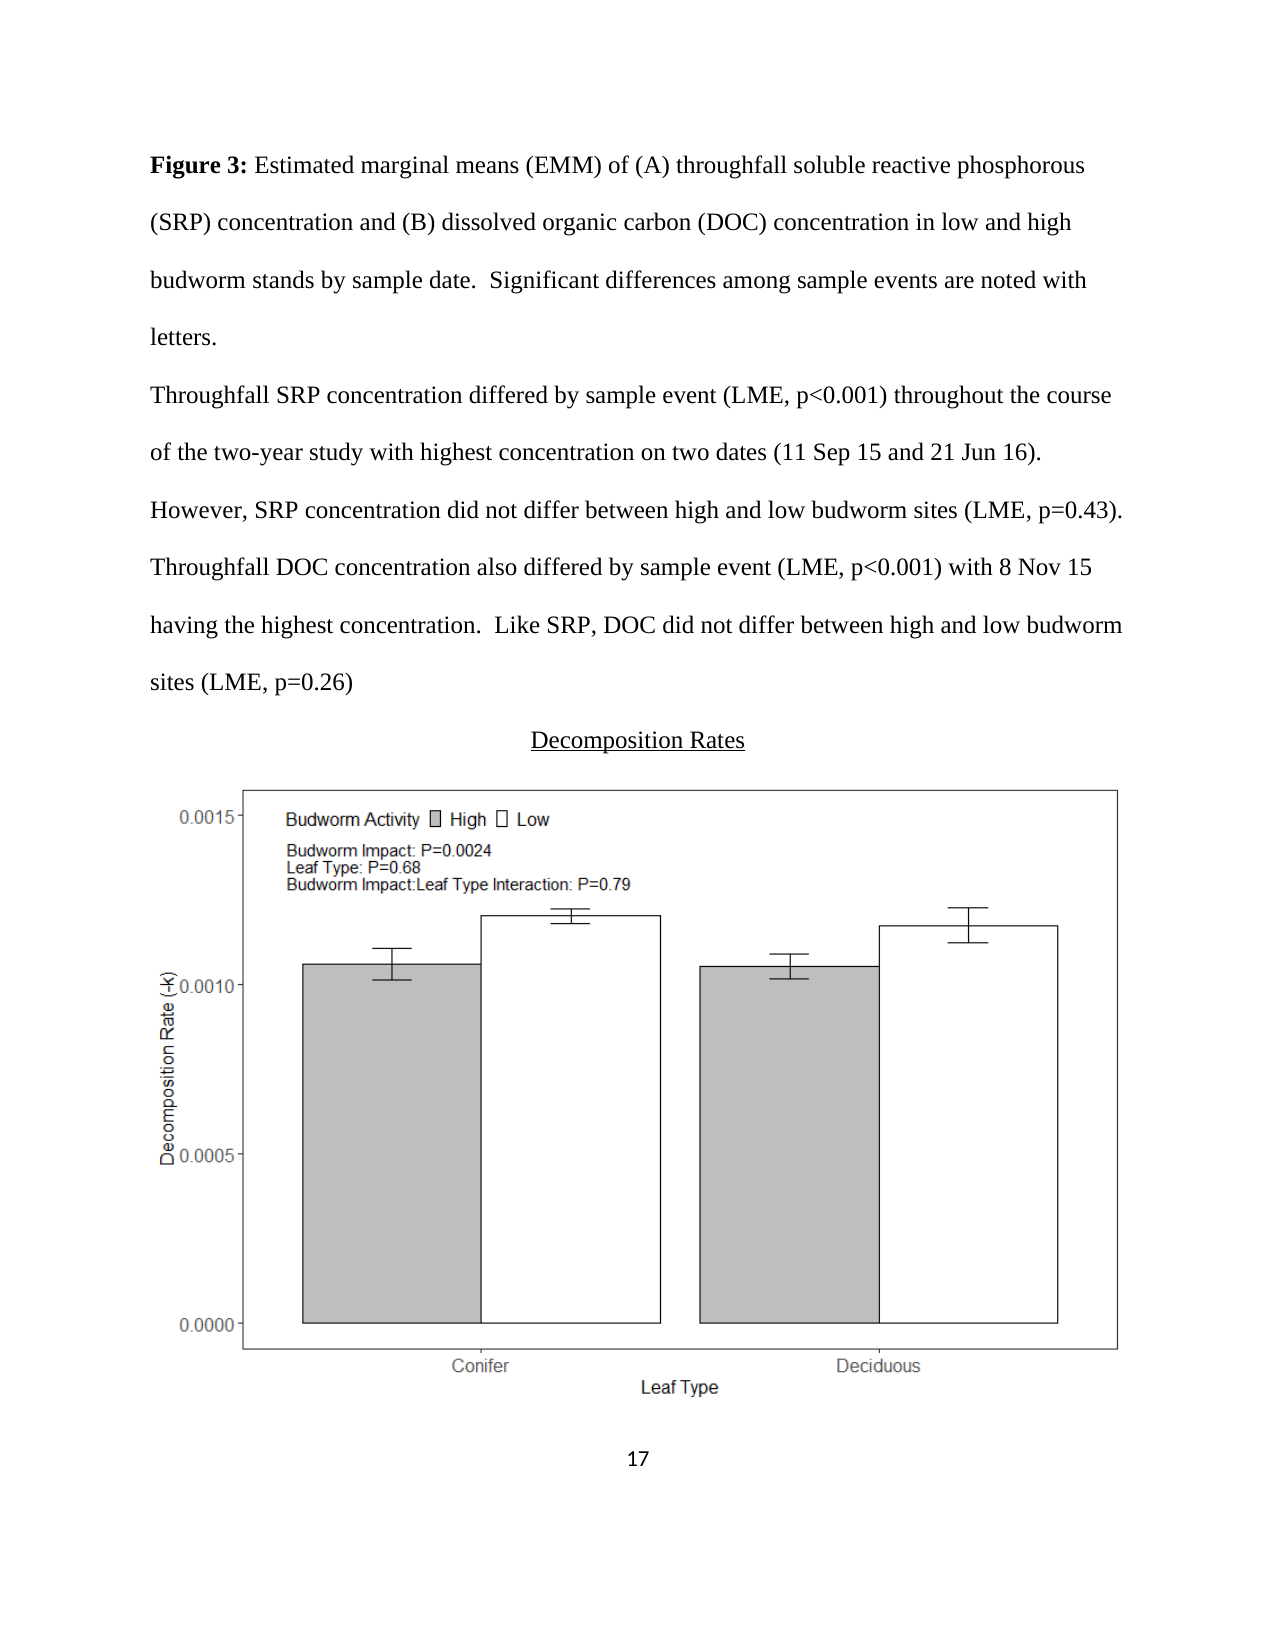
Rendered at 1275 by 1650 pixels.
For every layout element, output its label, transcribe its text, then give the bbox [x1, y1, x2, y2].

text Figure 3: Estimated marginal means (EMM) of (A) throughfall soluble reactive phosphorous (SRP) concentration and (B) dissolved organic carbon (DOC) concentration in low and high budworm stands by sample date. Significant differences among sample events are noted with letters. [150, 150, 1125, 351]
picture [150, 782, 1125, 1405]
text Decomposition Rates [150, 725, 1125, 754]
text Throughfall SRP concentration differed by sample event (LME, p<0.001) throughout the course of the two-year study with highest concentration on two dates (11 Sep 15 and 21 Jun 16). However, SRP concentration did not differ between high and low budworm sites (LME, p=0.43). Throughfall DOC concentration also differed by sample event (LME, p<0.001) with 8 Nov 15 having the highest concentration. Like SRP, DOC did not differ between high and low budworm sites (LME, p=0.26) [150, 380, 1125, 696]
